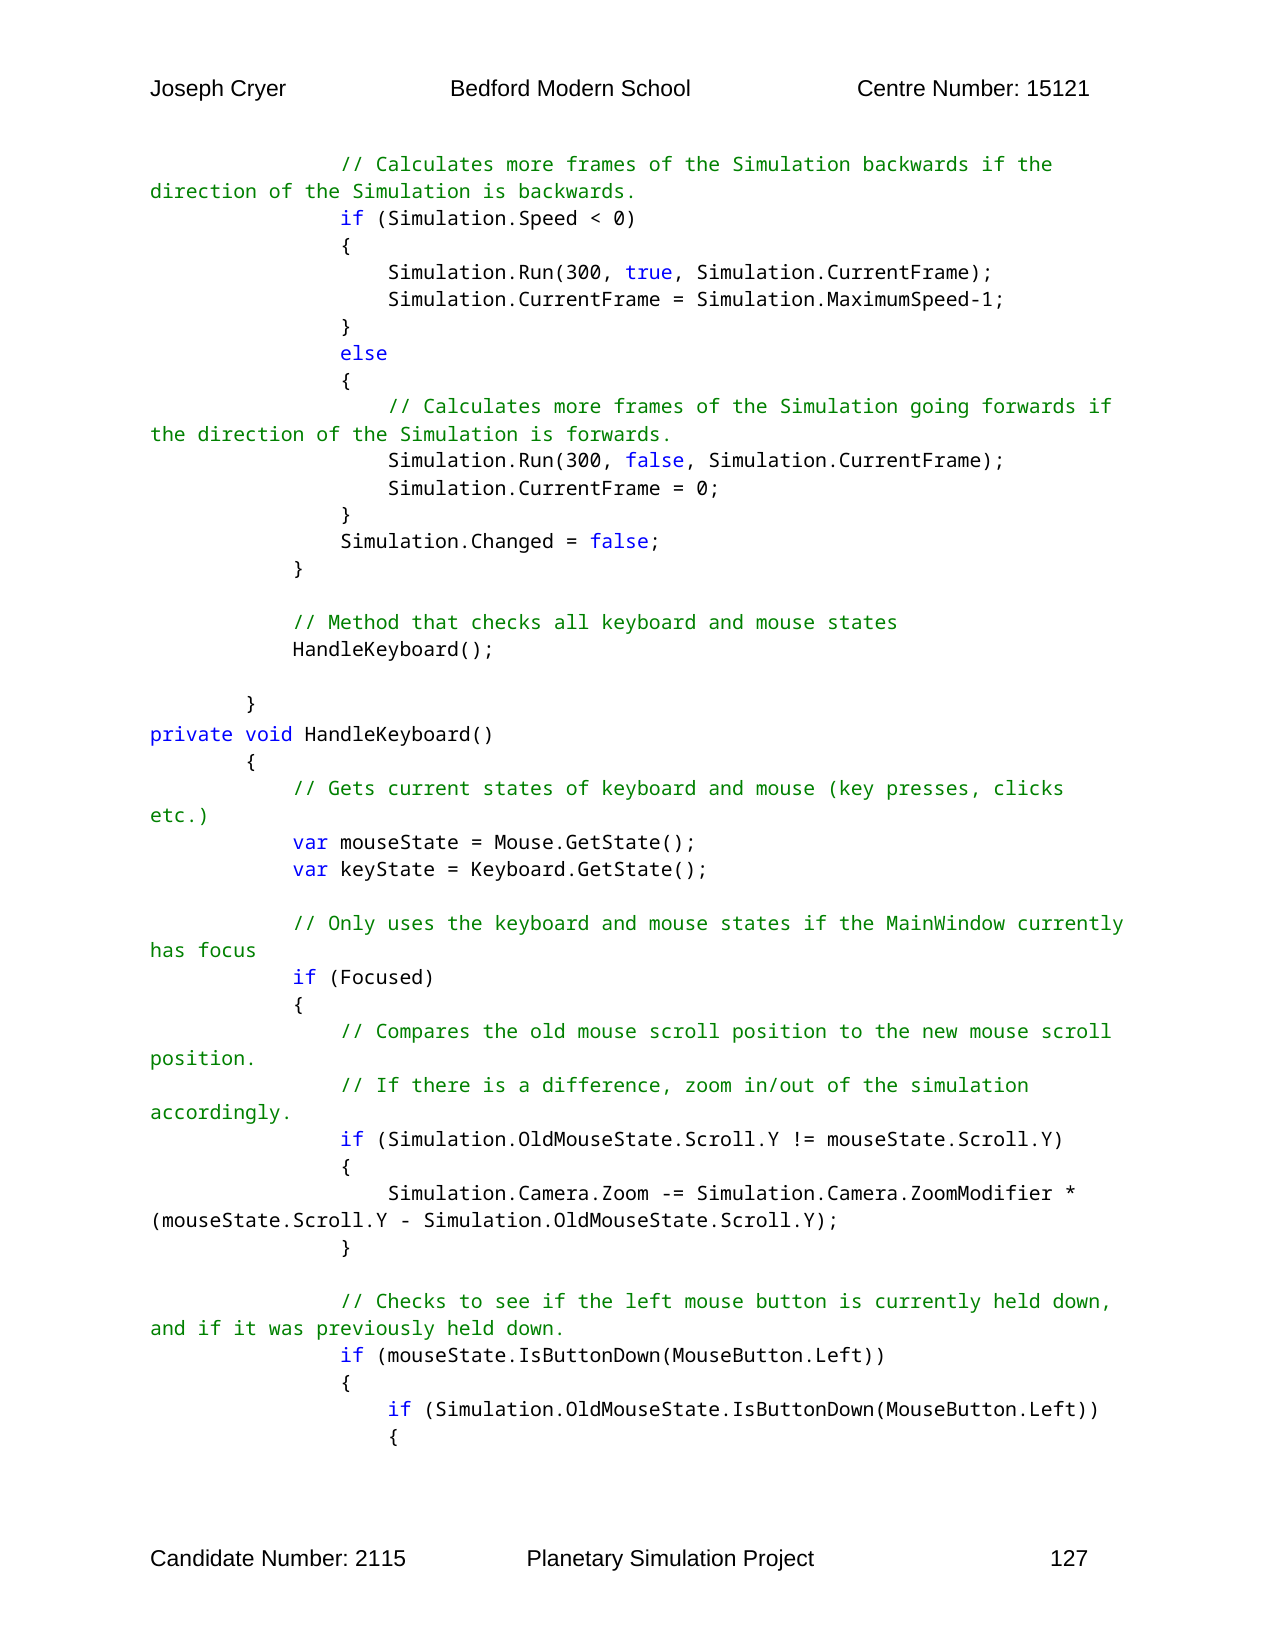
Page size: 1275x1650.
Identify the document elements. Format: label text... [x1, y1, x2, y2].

text if (mouseState.IsButtonDown(MouseButton.Left)) [150, 1341, 1125, 1368]
text // If there is a difference, zoom in/out of the simulation accordingly. [150, 1071, 1125, 1125]
text var keyState = Keyboard.GetState(); [150, 855, 1125, 882]
text else [150, 339, 1125, 366]
text } [150, 555, 1125, 582]
text if (Simulation.OldMouseState.Scroll.Y != mouseState.Scroll.Y) [150, 1125, 1125, 1152]
text Simulation.Camera.Zoom -= Simulation.Camera.ZoomModifier * (mouseState.Scroll.Y - Simulation.OldMouseState.Scroll.Y); [150, 1179, 1125, 1233]
text Simulation.Run(300, false, Simulation.CurrentFrame); [150, 447, 1125, 474]
text // Only uses the keyboard and mouse states if the MainWindow currently has focus [150, 909, 1125, 963]
text if (Focused) [150, 963, 1125, 990]
text if (Simulation.OldMouseState.IsButtonDown(MouseButton.Left)) [150, 1395, 1125, 1422]
text if (Simulation.Speed < 0) [150, 204, 1125, 231]
text // Calculates more frames of the Simulation backwards if the direction of the Simulation is backwards. [150, 150, 1125, 204]
text { [150, 366, 1125, 393]
text // Method that checks all keyboard and mouse states [150, 609, 1125, 636]
text var mouseState = Mouse.GetState(); [150, 828, 1125, 855]
text { [150, 747, 1125, 774]
text Simulation.Run(300, true, Simulation.CurrentFrame); [150, 258, 1125, 285]
text { [150, 1422, 1125, 1449]
text { [150, 1152, 1125, 1179]
text // Calculates more frames of the Simulation going forwards if the direction of the Simulation is forwards. [150, 393, 1125, 447]
text Simulation.CurrentFrame = 0; [150, 474, 1125, 501]
text } [150, 501, 1125, 528]
text { [150, 231, 1125, 258]
text { [150, 1368, 1125, 1395]
text { [150, 990, 1125, 1017]
text Simulation.CurrentFrame = Simulation.MaximumSpeed-1; [150, 285, 1125, 312]
text } [150, 312, 1125, 339]
text HandleKeyboard(); [150, 636, 1125, 663]
text private void HandleKeyboard() [150, 721, 1125, 747]
text } [150, 1233, 1125, 1260]
text } [150, 689, 1125, 717]
text // Compares the old mouse scroll position to the new mouse scroll position. [150, 1017, 1125, 1071]
text Simulation.Changed = false; [150, 528, 1125, 555]
text // Gets current states of keyboard and mouse (key presses, clicks etc.) [150, 774, 1125, 828]
text // Checks to see if the left mouse button is currently held down, and if it was previously held down. [150, 1287, 1125, 1341]
